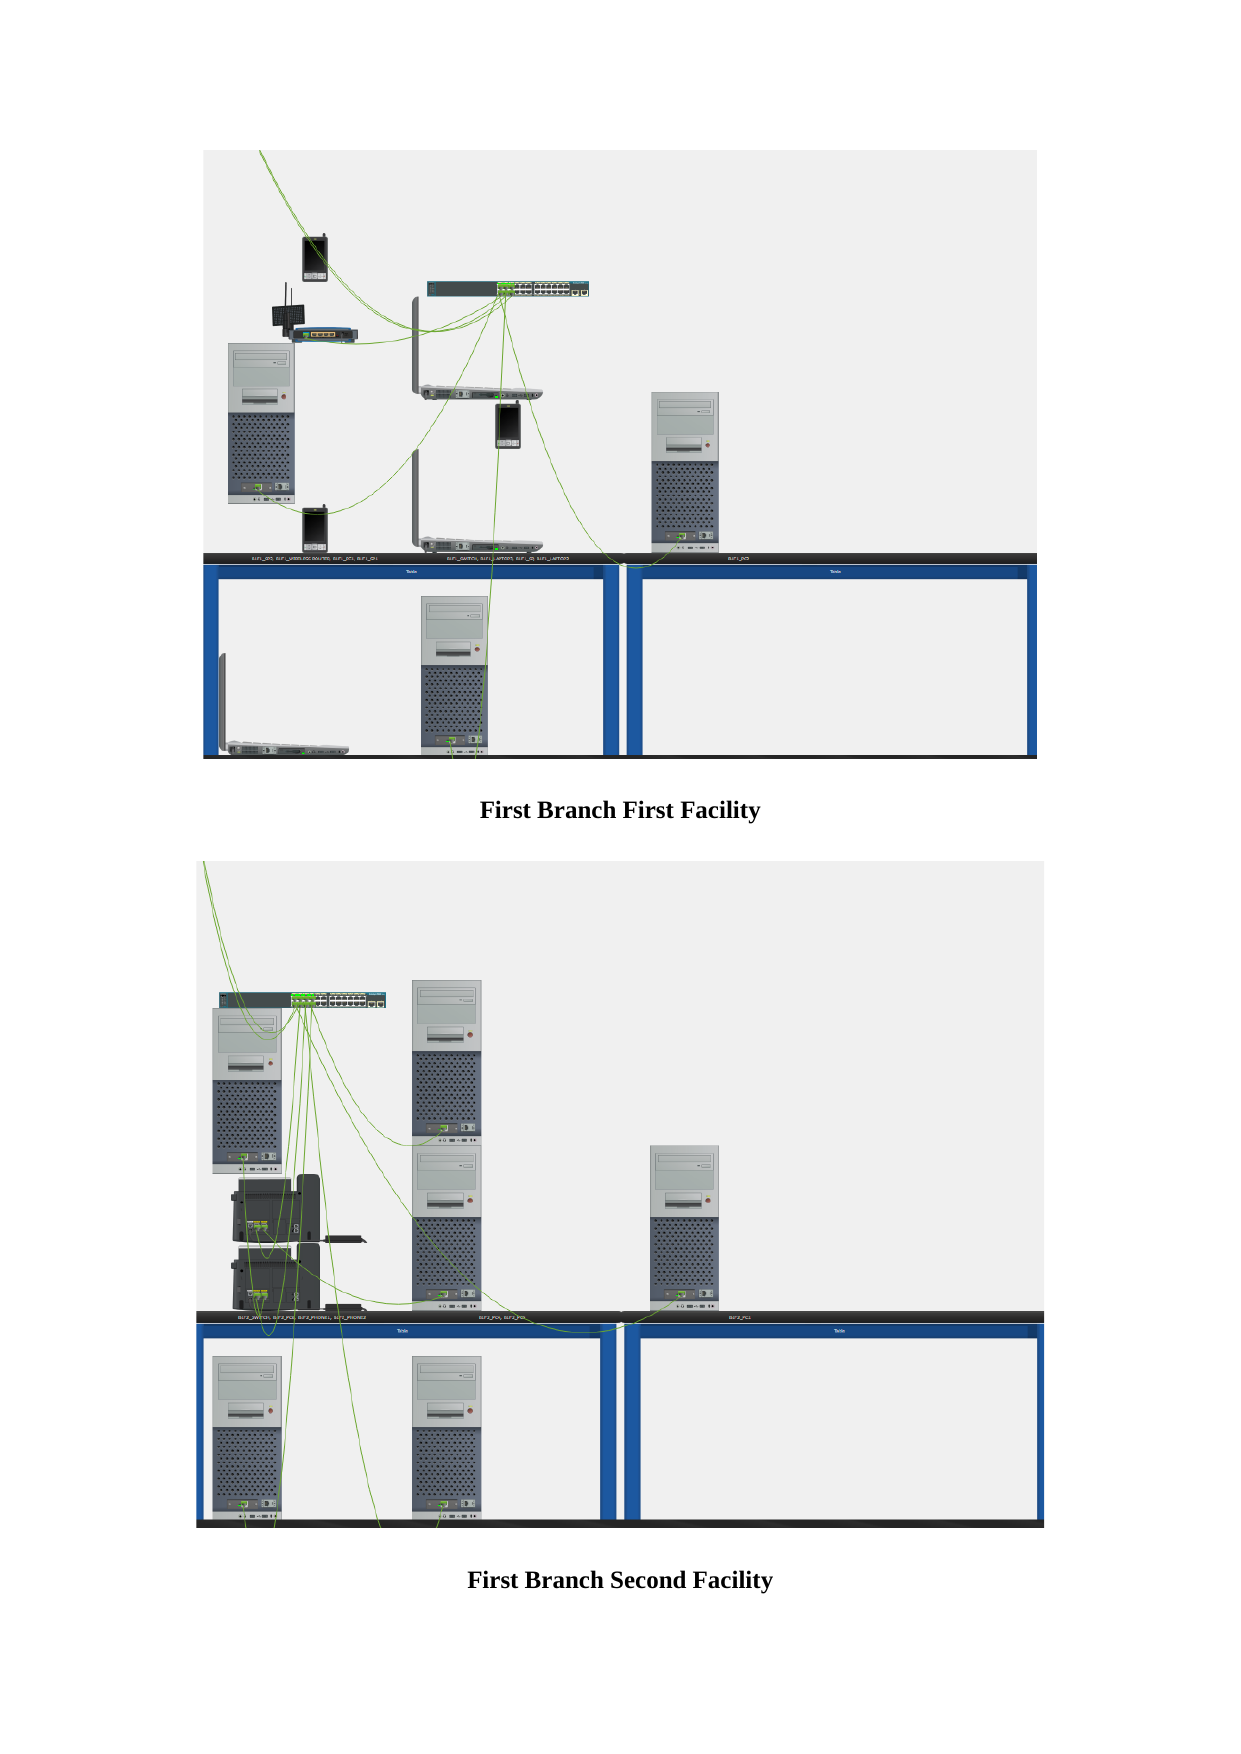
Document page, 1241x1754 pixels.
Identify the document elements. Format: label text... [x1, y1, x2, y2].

picture [203, 150, 1037, 759]
text First Branch Second Facility [112, 1565, 1128, 1593]
text First Branch First Facility [112, 795, 1128, 824]
picture [196, 861, 1045, 1528]
